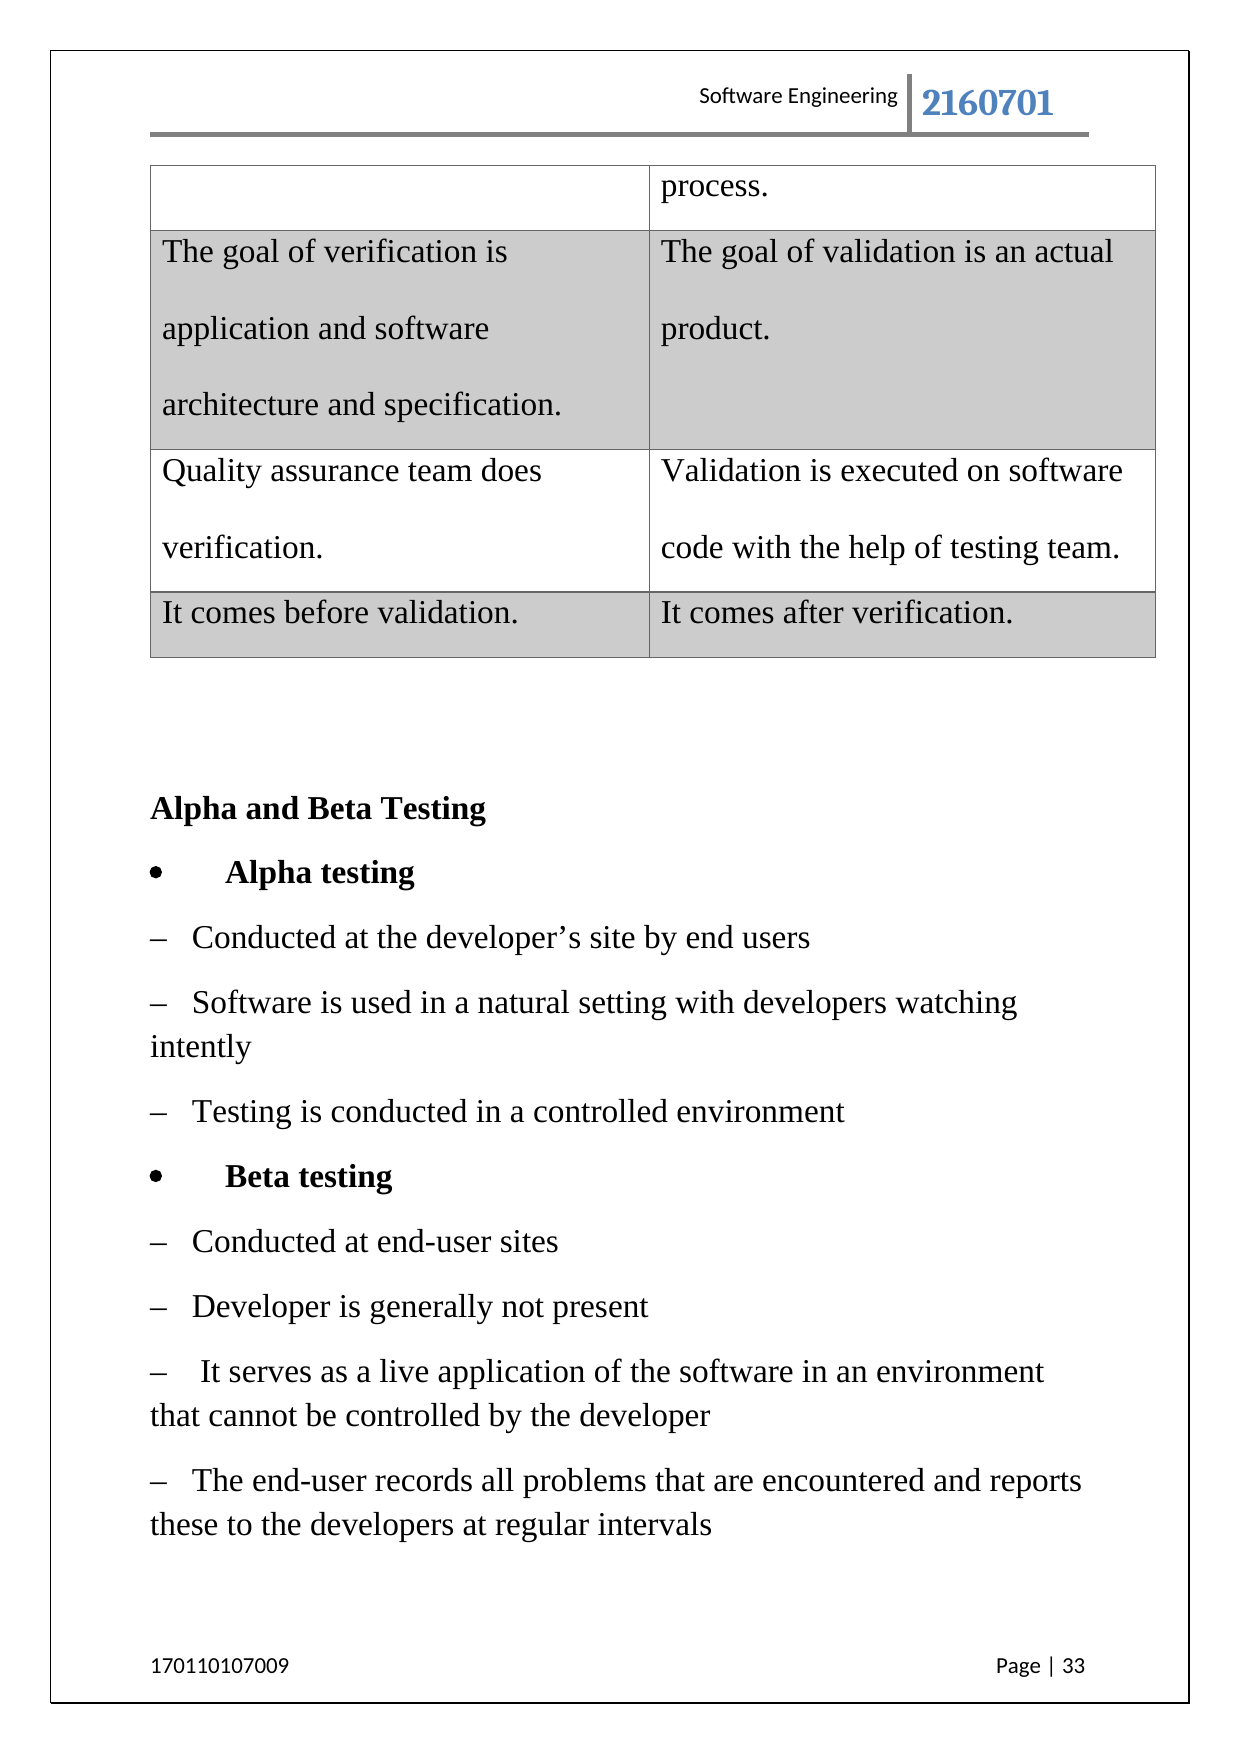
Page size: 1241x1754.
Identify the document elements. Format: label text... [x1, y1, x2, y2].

table_cell The goal of verification is application and software architecture and specification. [151, 231, 649, 449]
table_cell It comes after verification. [650, 593, 1155, 657]
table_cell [650, 166, 1155, 230]
text – The end-user records all problems that are encountered and reports these to the developers at regular intervals [150, 1460, 1089, 1542]
list Beta testing [150, 1156, 1089, 1195]
text Alpha and Beta Testing [150, 788, 1089, 826]
table_cell It comes before validation. [151, 593, 649, 657]
text – It serves as a live application of the software in an environment that cannot be controlled by the developer [150, 1351, 1089, 1433]
list Alpha testing [150, 853, 1089, 891]
text – Conducted at the developer’s site by end users [150, 918, 1089, 956]
table_cell Validation is executed on software code with the help of testing team. [650, 450, 1155, 591]
text – Software is used in a natural setting with developers watching intently [150, 983, 1089, 1065]
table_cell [151, 166, 649, 230]
table_cell Quality assurance team does verification. [151, 450, 649, 591]
text – Testing is conducted in a controlled environment [150, 1092, 1089, 1130]
text – Developer is generally not present [150, 1286, 1089, 1324]
text – Conducted at end-user sites [150, 1221, 1089, 1260]
table_cell The goal of validation is an actual product. [650, 231, 1155, 449]
